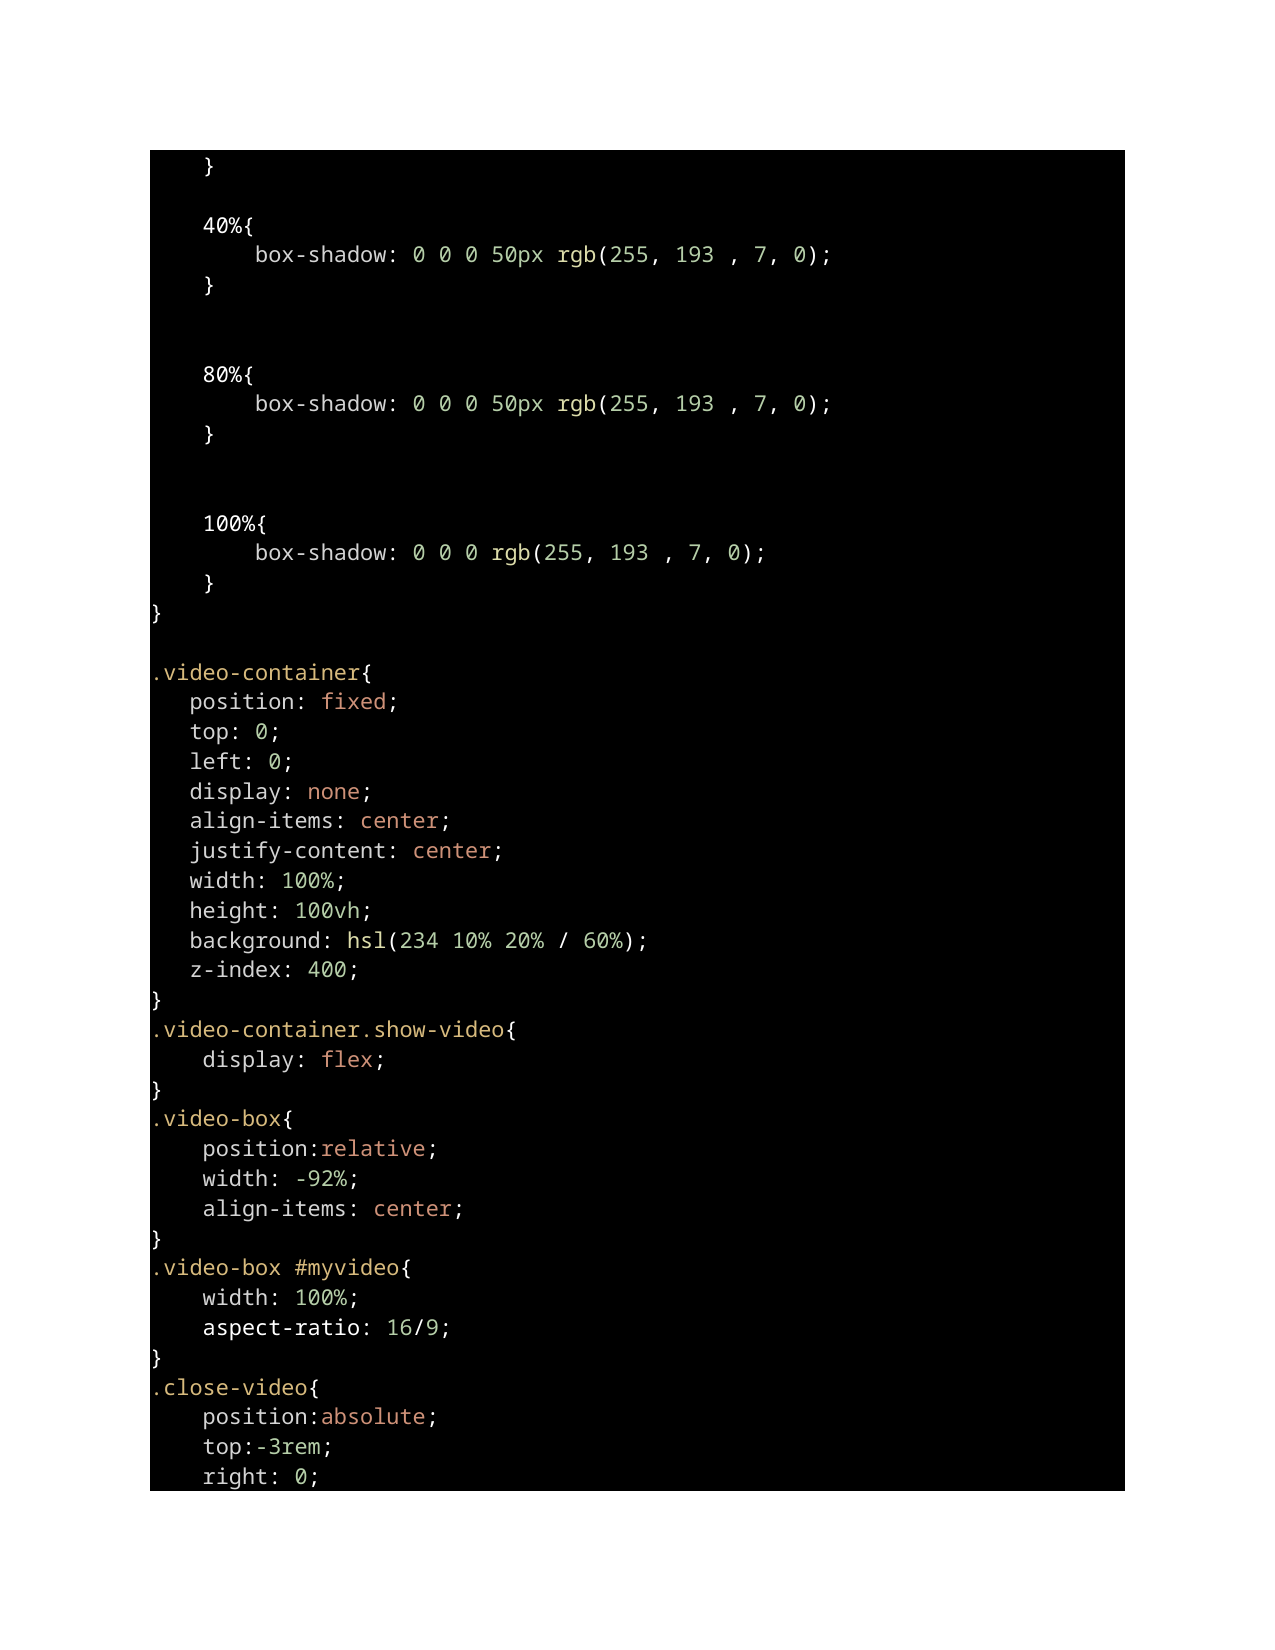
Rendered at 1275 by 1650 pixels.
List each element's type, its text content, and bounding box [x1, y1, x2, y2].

text top:-3rem; [150, 1431, 1125, 1461]
text width: -92%; [150, 1163, 1125, 1193]
text position:absolute; [150, 1401, 1125, 1431]
text align-items: center; [150, 805, 1125, 835]
text width: 100%; [150, 1282, 1125, 1312]
text justify-content: center; [150, 835, 1125, 865]
text } [150, 269, 1125, 299]
text } [150, 984, 1125, 1014]
text position: fixed; [150, 686, 1125, 716]
text box-shadow: 0 0 0 50px rgb(255, 193 , 7, 0); [150, 239, 1125, 269]
text } [150, 567, 1125, 597]
text height: 100vh; [150, 895, 1125, 924]
text right: 0; [150, 1461, 1125, 1491]
text .video-box #myvideo{ [150, 1252, 1125, 1282]
text background: hsl(234 10% 20% / 60%); [150, 924, 1125, 954]
text 80%{ [150, 358, 1125, 388]
text .video-box{ [150, 1103, 1125, 1133]
text .video-container{ [150, 656, 1125, 686]
text left: 0; [150, 746, 1125, 776]
text } [150, 597, 1125, 627]
text box-shadow: 0 0 0 50px rgb(255, 193 , 7, 0); [150, 388, 1125, 418]
text .video-container.show-video{ [150, 1014, 1125, 1044]
text width: 100%; [150, 865, 1125, 895]
text display: none; [150, 776, 1125, 805]
text aspect-ratio: 16/9; [150, 1312, 1125, 1342]
text z-index: 400; [150, 954, 1125, 984]
text 100%{ [150, 507, 1125, 537]
text } [150, 418, 1125, 448]
text display: flex; [150, 1044, 1125, 1073]
text } [150, 1073, 1125, 1103]
text } [150, 1222, 1125, 1252]
text } [150, 150, 1125, 180]
text align-items: center; [150, 1193, 1125, 1222]
text top: 0; [150, 716, 1125, 746]
text position:relative; [150, 1133, 1125, 1163]
text } [150, 1342, 1125, 1371]
text box-shadow: 0 0 0 rgb(255, 193 , 7, 0); [150, 537, 1125, 567]
text .close-video{ [150, 1371, 1125, 1401]
text 40%{ [150, 209, 1125, 239]
